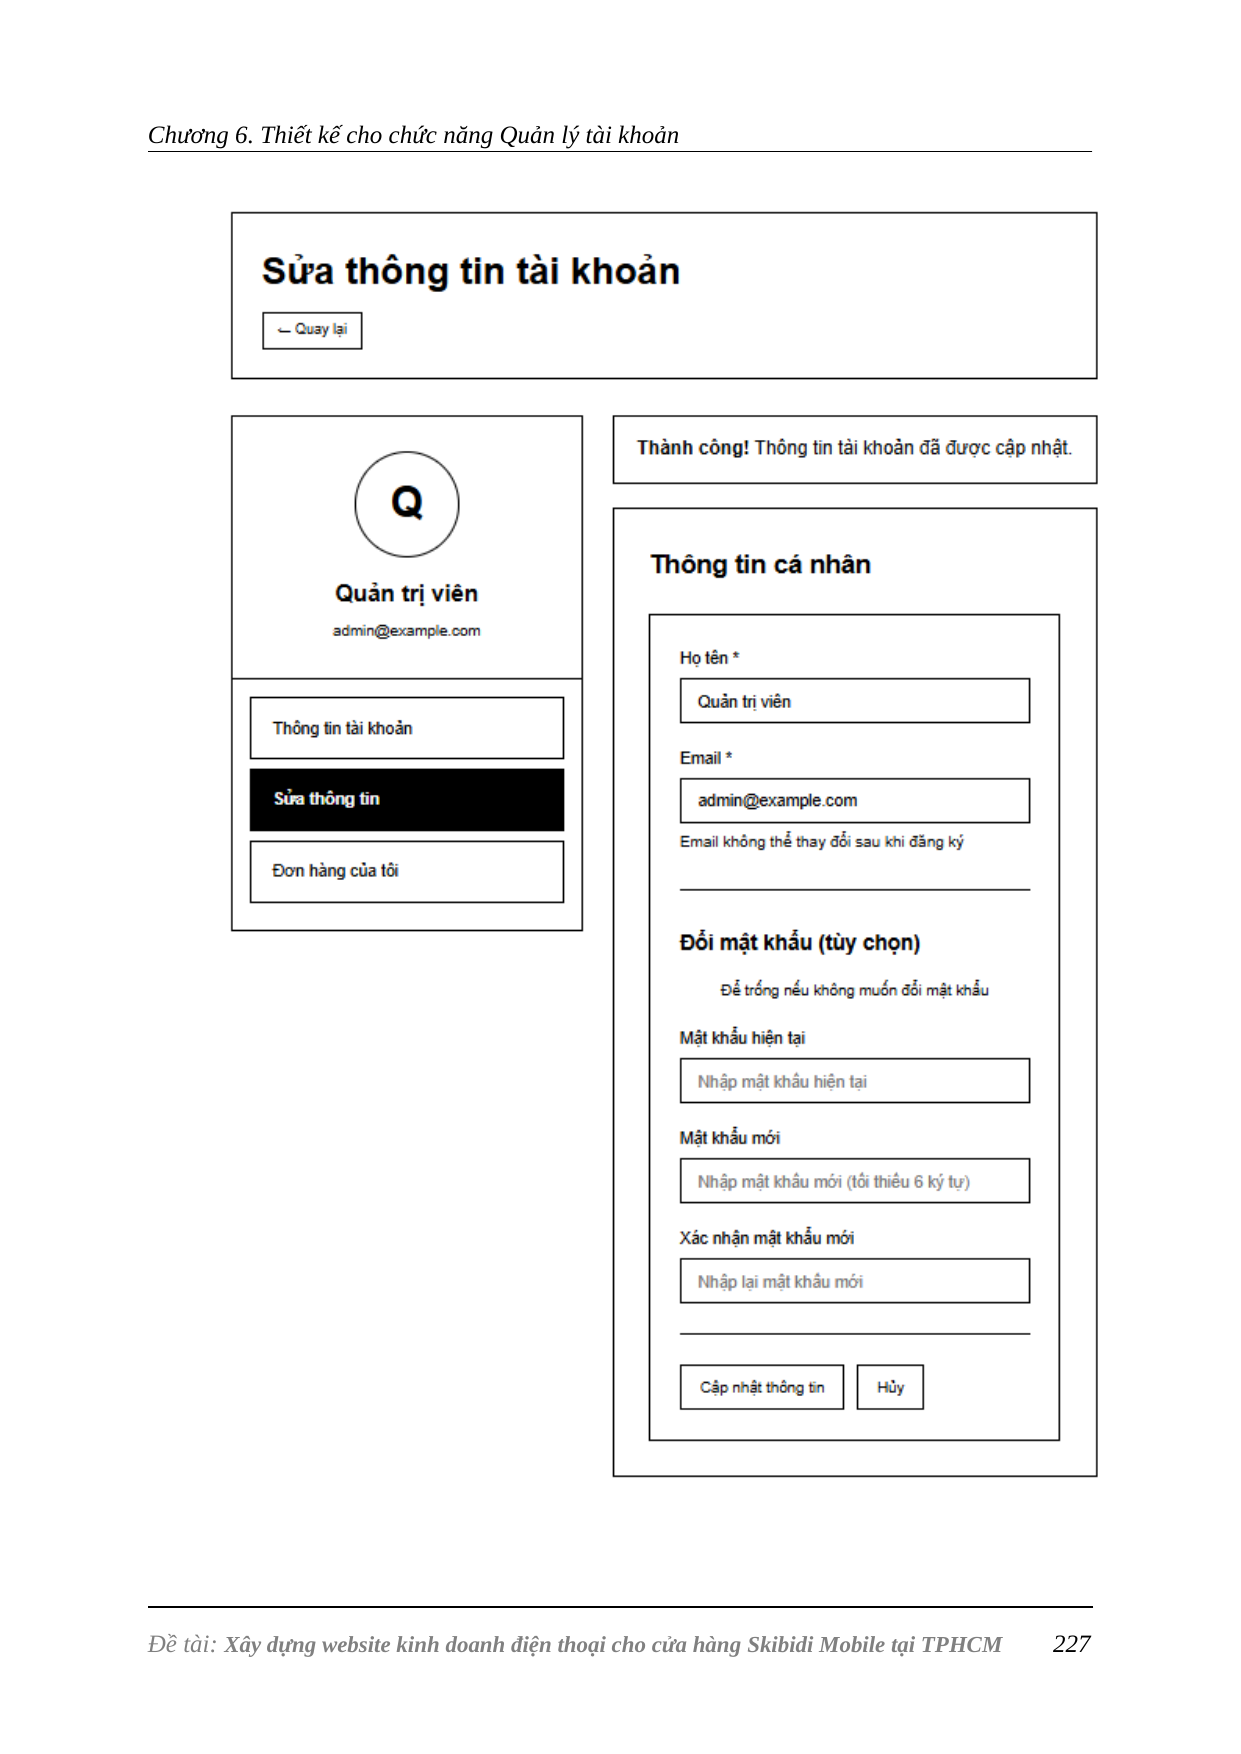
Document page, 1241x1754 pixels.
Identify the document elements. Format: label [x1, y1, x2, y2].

picture [222, 206, 1112, 1482]
